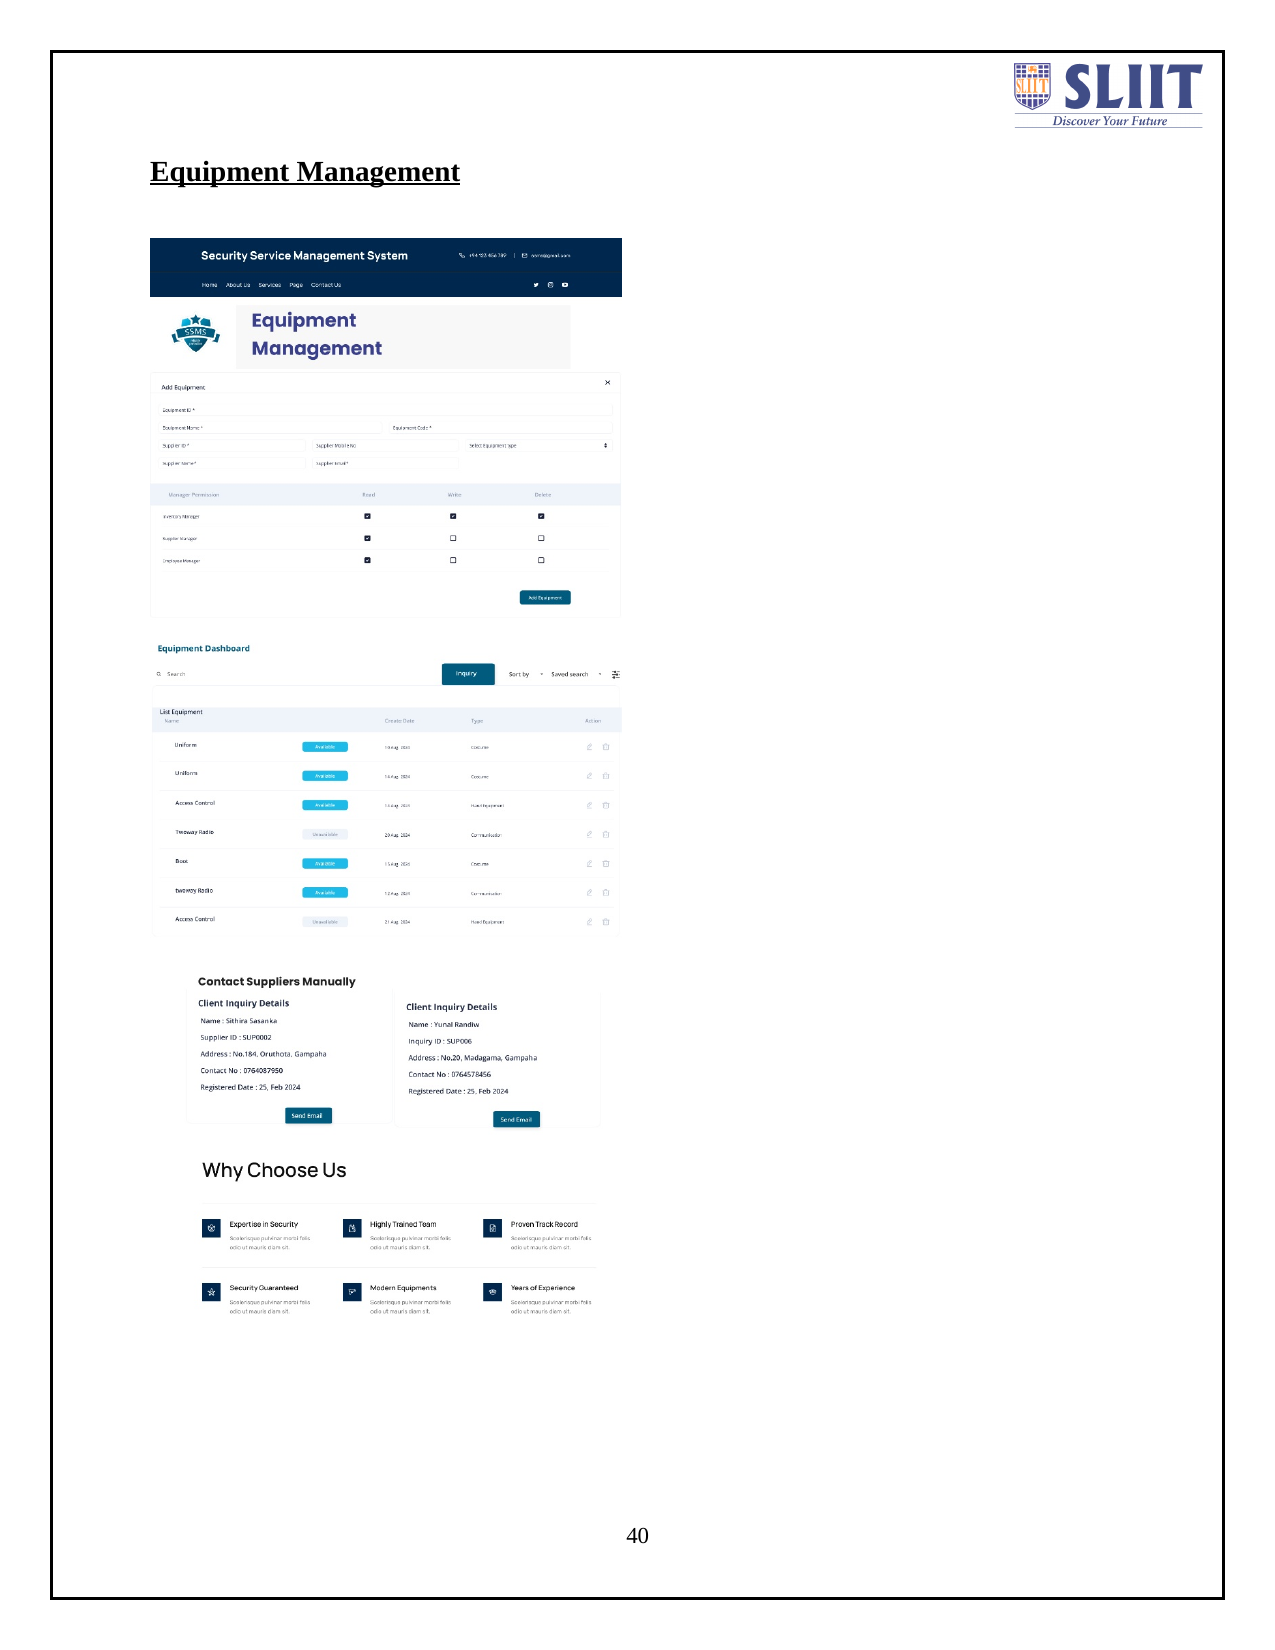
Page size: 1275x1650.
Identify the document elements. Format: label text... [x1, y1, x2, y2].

picture [150, 238, 622, 1371]
picture [1014, 63, 1203, 128]
subtitle Equipment Management [150, 154, 1125, 188]
